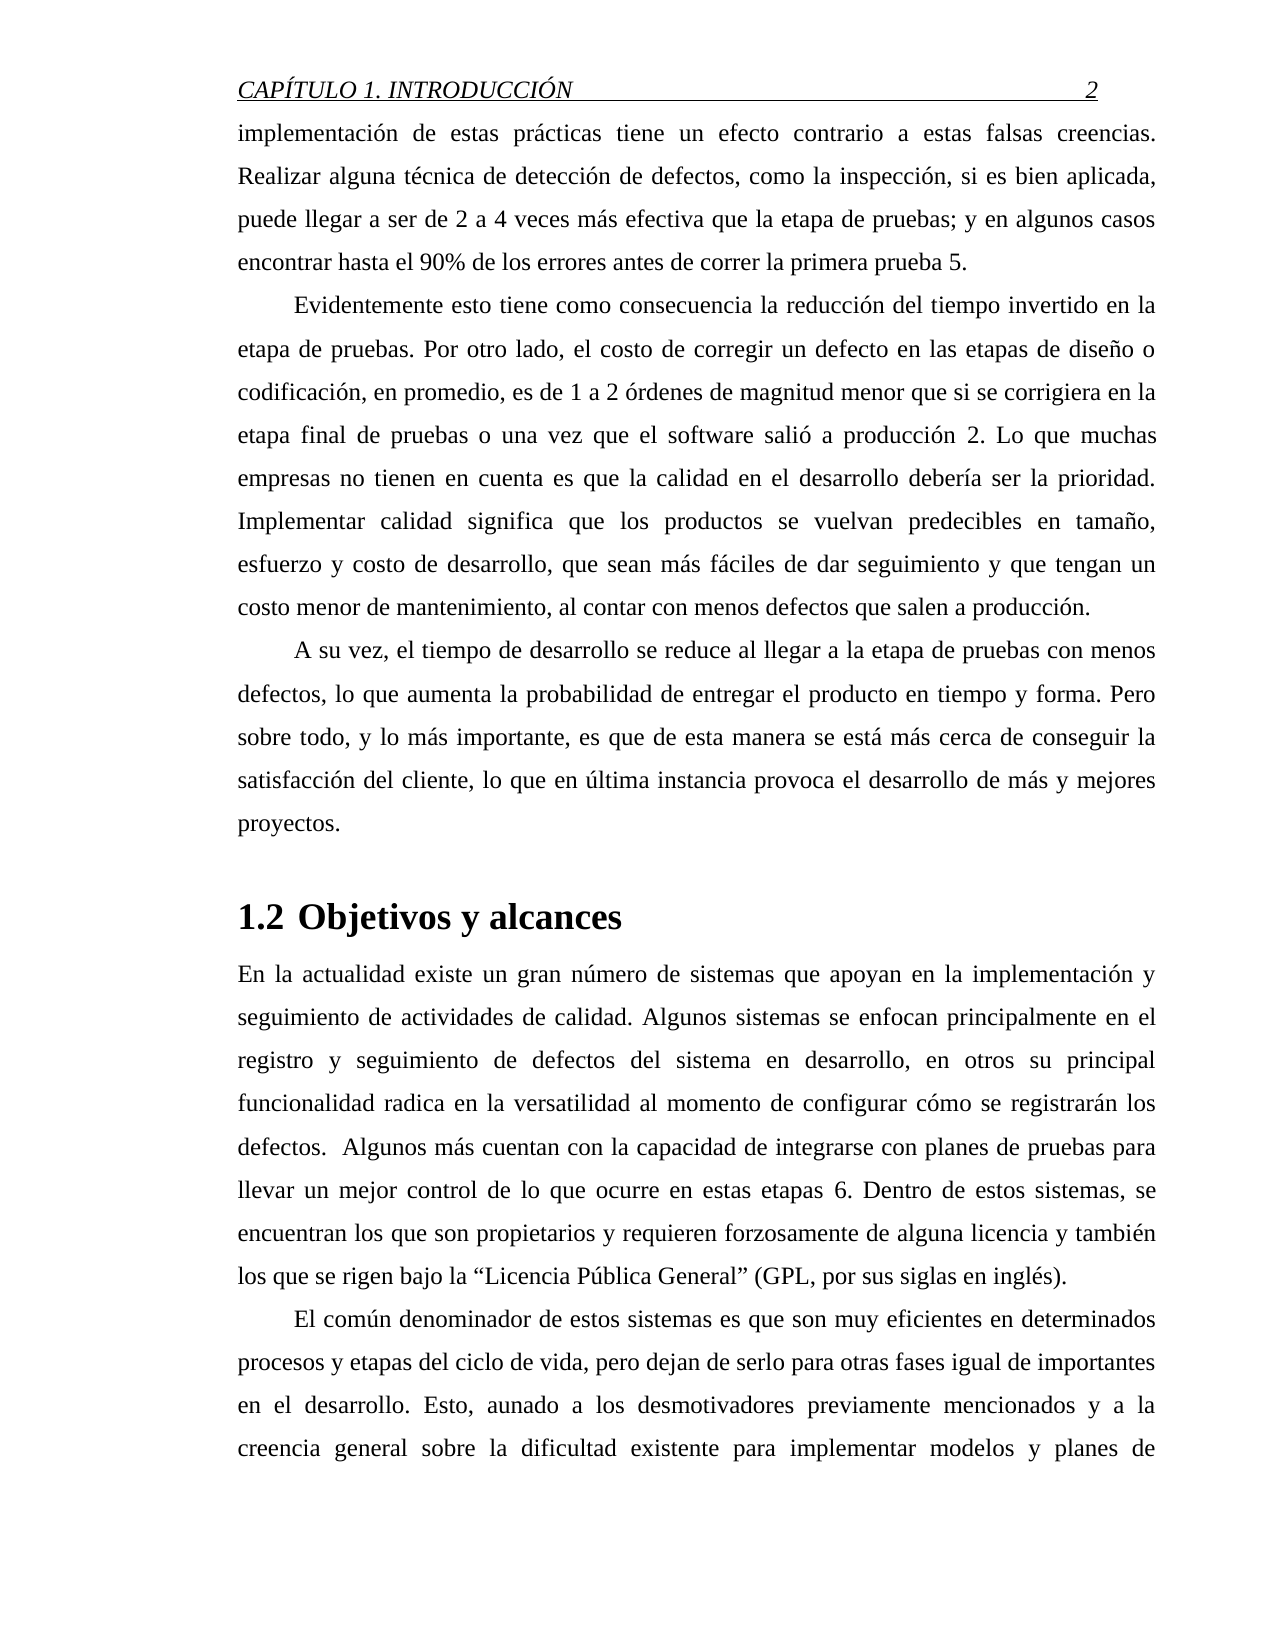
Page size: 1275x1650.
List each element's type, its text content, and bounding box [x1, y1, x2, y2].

text En la actualidad existe un gran número de sistemas que apoyan en la implementación y seguimiento de actividades de calidad. Algunos sistemas se enfocan principalmente en el registro y seguimiento de defectos del sistema en desarrollo, en otros su principal funcionalidad radica en la versatilidad al momento de configurar cómo se registrarán los defectos. Algunos más cuentan con la capacidad de integrarse con planes de pruebas para llevar un mejor control de lo que ocurre en estas etapas . Dentro de estos sistemas, se encuentran los que son propietarios y requieren forzosamente de alguna licencia y también los que se rigen bajo la “Licencia Pública General” (GPL, por sus siglas en inglés). [237, 959, 1157, 1290]
subtitle Objetivos y alcances [237, 894, 1157, 937]
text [237, 118, 1157, 276]
text A su vez, el tiempo de desarrollo se reduce al llegar a la etapa de pruebas con menos defectos, lo que aumenta la probabilidad de entregar el producto en tiempo y forma. Pero sobre todo, y lo más importante, es que de esta manera se está más cerca de conseguir la satisfacción del cliente, lo que en última instancia provoca el desarrollo de más y mejores proyectos. [237, 636, 1157, 837]
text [237, 1304, 1157, 1462]
text Evidentemente esto tiene como consecuencia la reducción del tiempo invertido en la etapa de pruebas. Por otro lado, el costo de corregir un defecto en las etapas de diseño o codificación, en promedio, es de 1 a 2 órdenes de magnitud menor que si se corrigiera en la etapa final de pruebas o una vez que el software salió a producción . Lo que muchas empresas no tienen en cuenta es que la calidad en el desarrollo debería ser la prioridad. Implementar calidad significa que los productos se vuelvan predecibles en tamaño, esfuerzo y costo de desarrollo, que sean más fáciles de dar seguimiento y que tengan un costo menor de mantenimiento, al contar con menos defectos que salen a producción. [237, 291, 1157, 621]
